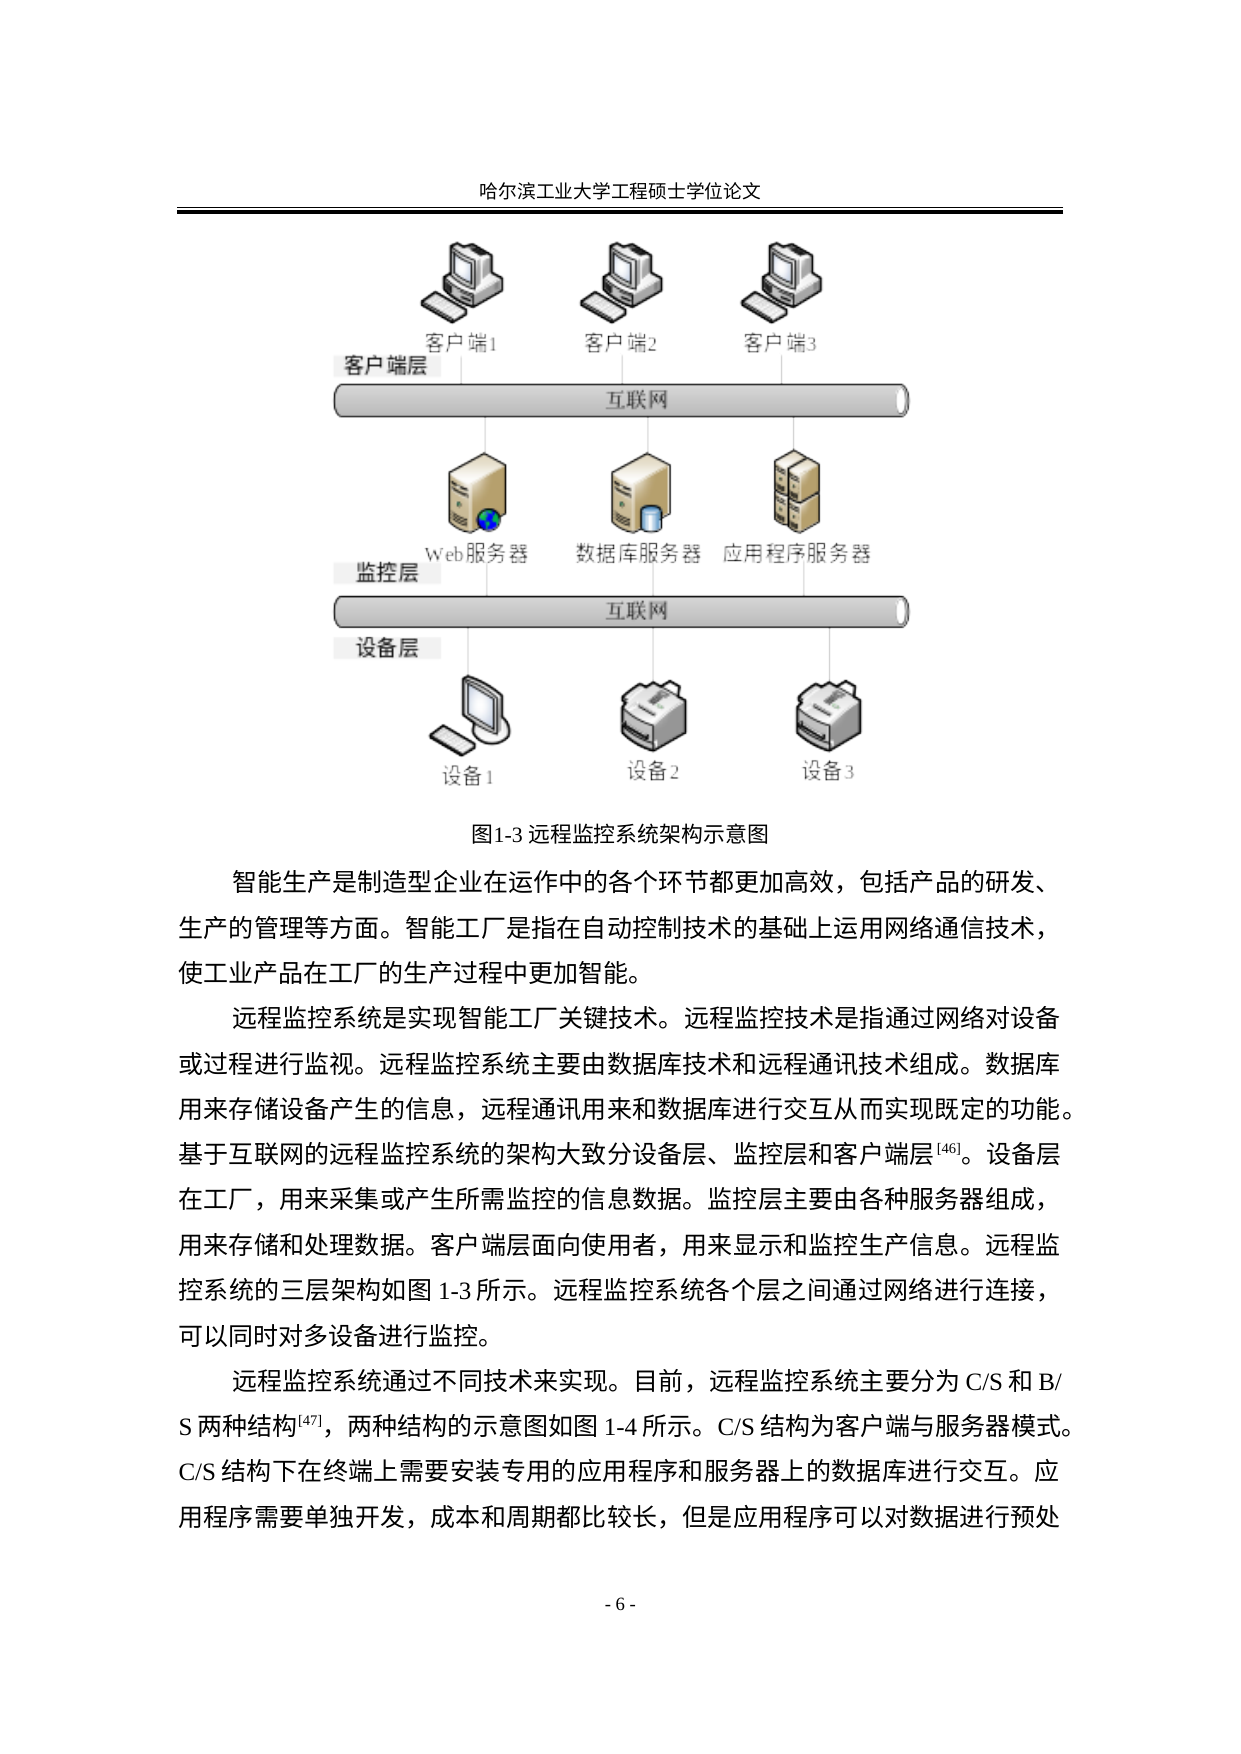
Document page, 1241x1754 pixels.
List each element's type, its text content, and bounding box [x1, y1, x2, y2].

text 图1-3 远程监控系统架构示意图 [178, 817, 1062, 848]
text 智能生产是制造型企业在运作中的各个环节都更加高效，包括产品的研发、生产的管理等方面。智能工厂是指在自动控制技术的基础上运用网络通信技术，使工业产品在工厂的生产过程中更加智能。 [178, 863, 1062, 990]
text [178, 1361, 1062, 1533]
text 远程监控系统是实现智能工厂关键技术。远程监控技术是指通过网络对设备或过程进行监视。远程监控系统主要由数据库技术和远程通讯技术组成。数据库用来存储设备产生的信息，远程通讯用来和数据库进行交互从而实现既定的功能。基于互联网的远程监控系统的架构大致分设备层、监控层和客户端层[46]。设备层在工厂，用来采集或产生所需监控的信息数据。监控层主要由各种服务器组成，用来存储和处理数据。客户端层面向使用者，用来显示和监控生产信息。远程监控系统的三层架构如图1-3所示。远程监控系统各个层之间通过网络进行连接，可以同时对多设备进行监控。 [178, 999, 1062, 1352]
